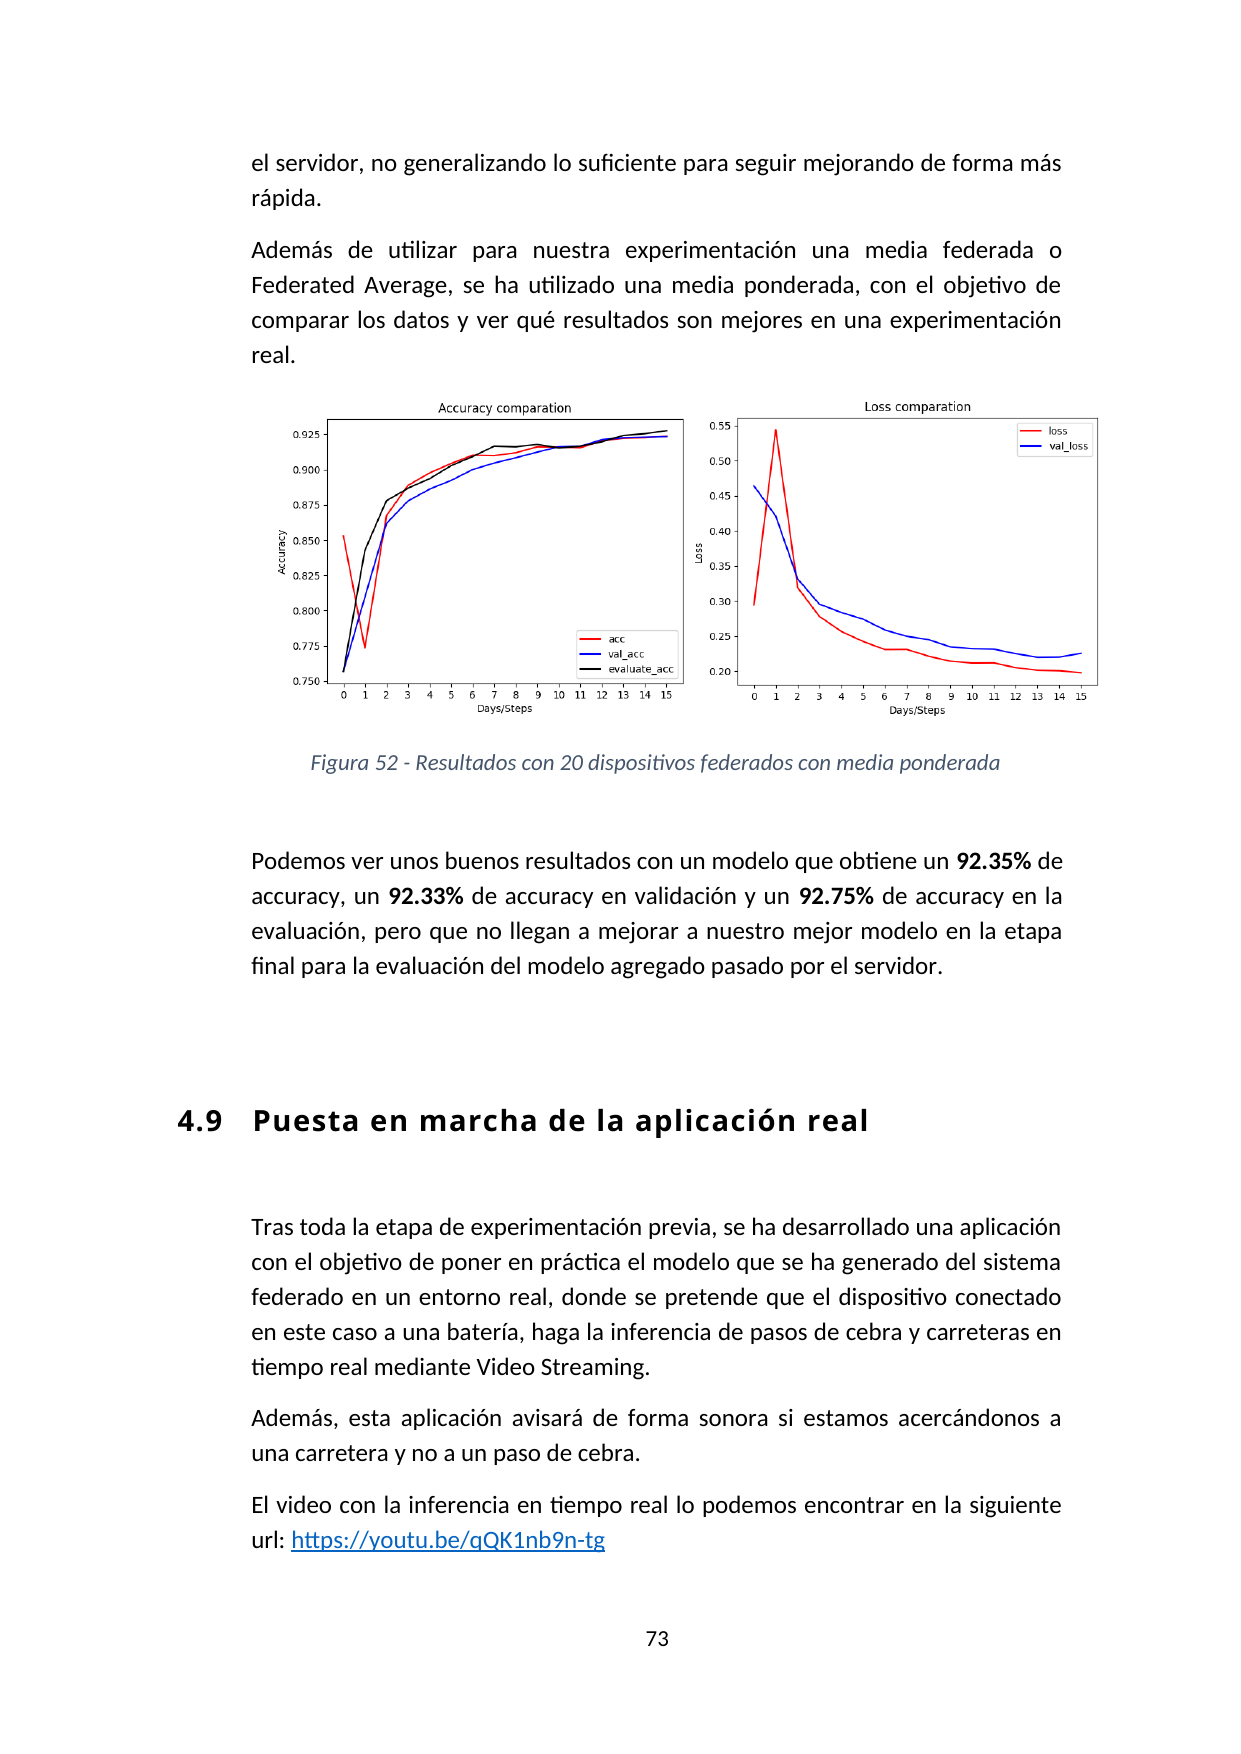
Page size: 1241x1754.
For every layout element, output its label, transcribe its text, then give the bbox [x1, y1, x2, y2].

text Podemos ver unos buenos resultados con un modelo que obtiene un 92.35% de accuracy, un 92.33% de accuracy en validación y un 92.75% de accuracy en la evaluación, pero que no llegan a mejorar a nuestro mejor modelo en la etapa final para la evaluación del modelo agregado pasado por el servidor. [251, 845, 1063, 981]
text Tras toda la etapa de experimentación previa, se ha desarrollado una aplicación con el objetivo de poner en práctica el modelo que se ha generado del sistema federado en un entorno real, donde se pretende que el dispositivo conectado en este caso a una batería, haga la inferencia de pasos de cebra y carreteras en tiempo real mediante Video Streaming. [251, 1211, 1063, 1381]
picture [263, 395, 1116, 726]
text Puesta en marcha de la aplicación real [177, 1100, 1063, 1139]
text El video con la inferencia en tiempo real lo podemos encontrar en la siguiente url: https://youtu.be/qQK1nb9n-tg [251, 1489, 1063, 1555]
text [251, 148, 1063, 213]
text Además de utilizar para nuestra experimentación una media federada o Federated Average, se ha utilizado una media ponderada, con el objetivo de comparar los datos y ver qué resultados son mejores en una experimentación real. [251, 234, 1063, 370]
text Además, esta aplicación avisará de forma sonora si estamos acercándonos a una carretera y no a un paso de cebra. [251, 1403, 1063, 1468]
